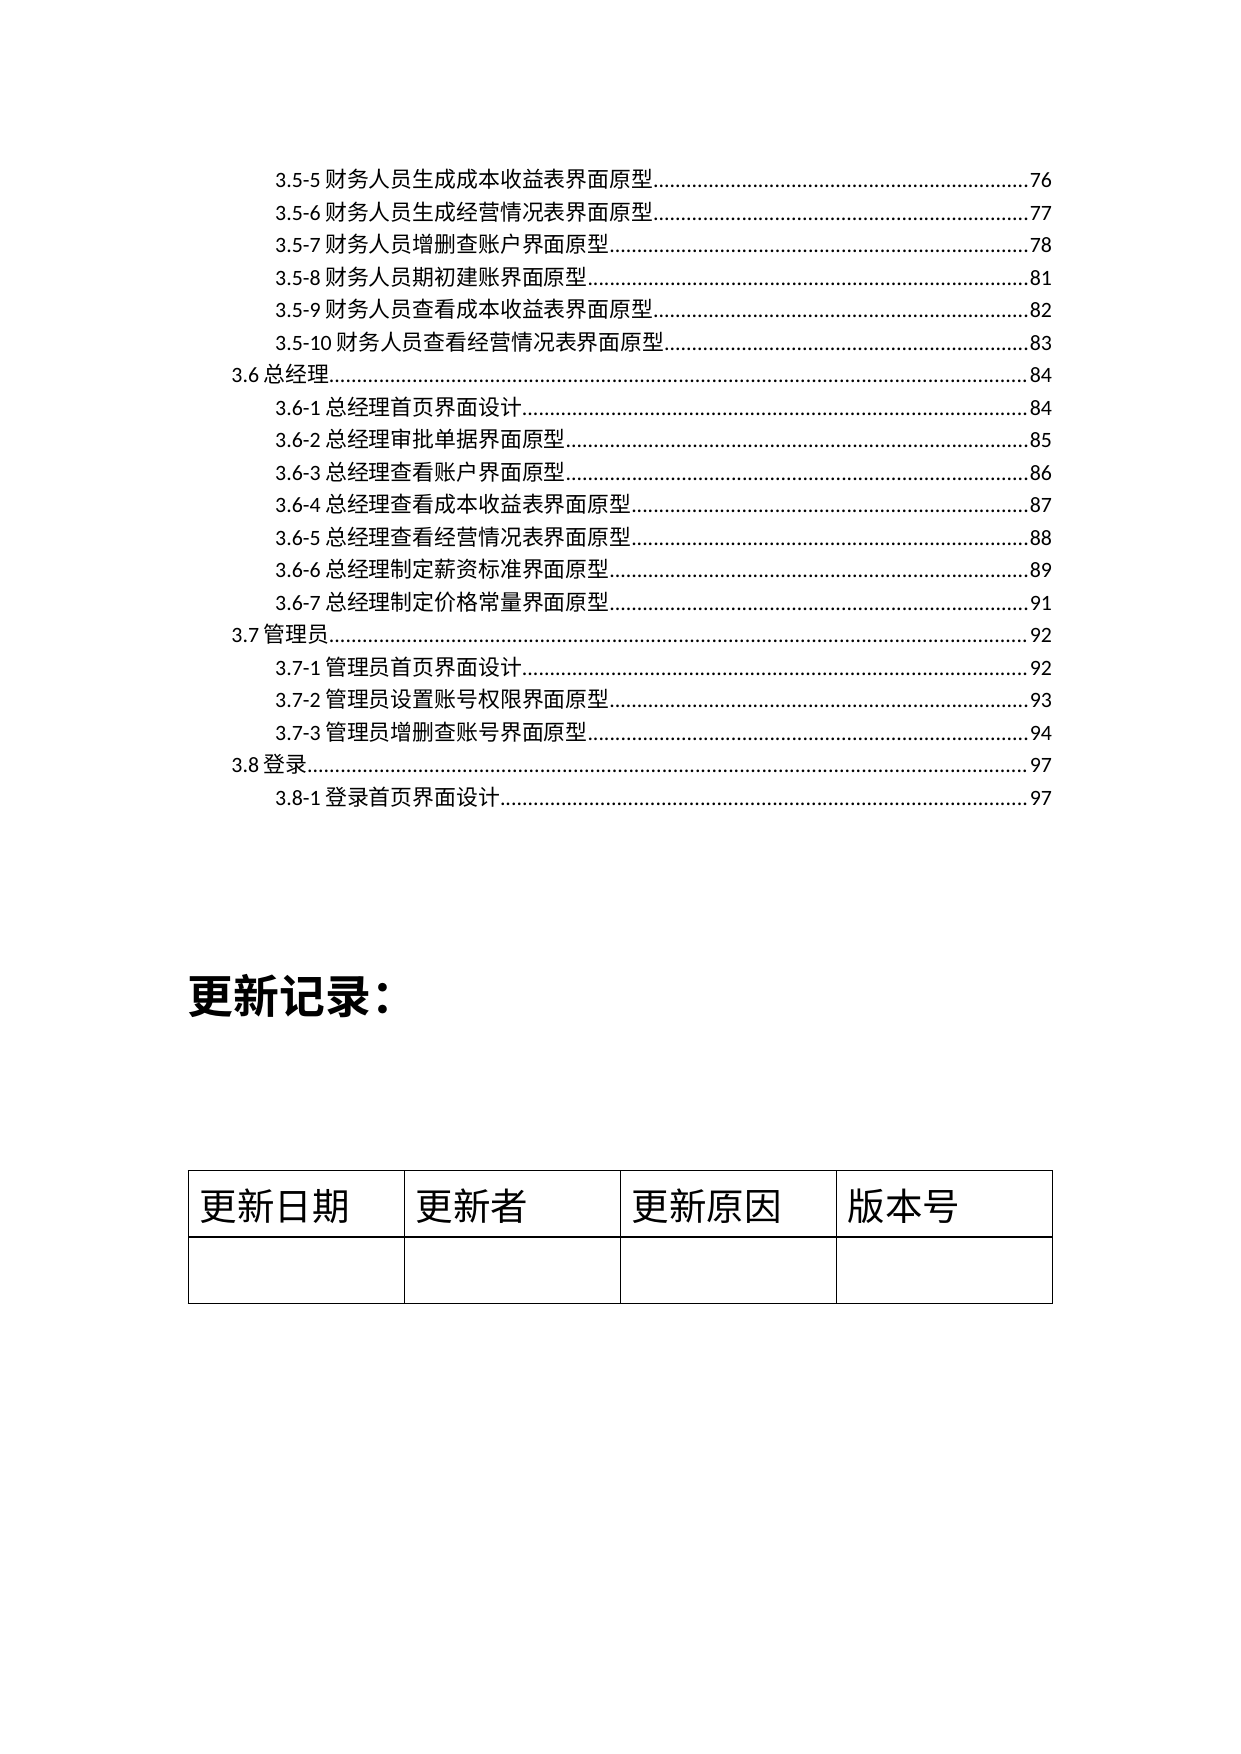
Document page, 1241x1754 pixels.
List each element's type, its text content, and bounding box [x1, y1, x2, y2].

table_header 更新原因 [621, 1171, 836, 1236]
table_header 版本号 [837, 1171, 1052, 1236]
table_header 更新者 [405, 1171, 620, 1236]
table_header 更新日期 [189, 1171, 404, 1236]
table_cell [621, 1238, 836, 1302]
table_cell [837, 1238, 1052, 1302]
table_cell [405, 1238, 620, 1302]
table_cell [189, 1238, 404, 1302]
subtitle 更新记录： [187, 945, 1053, 1042]
